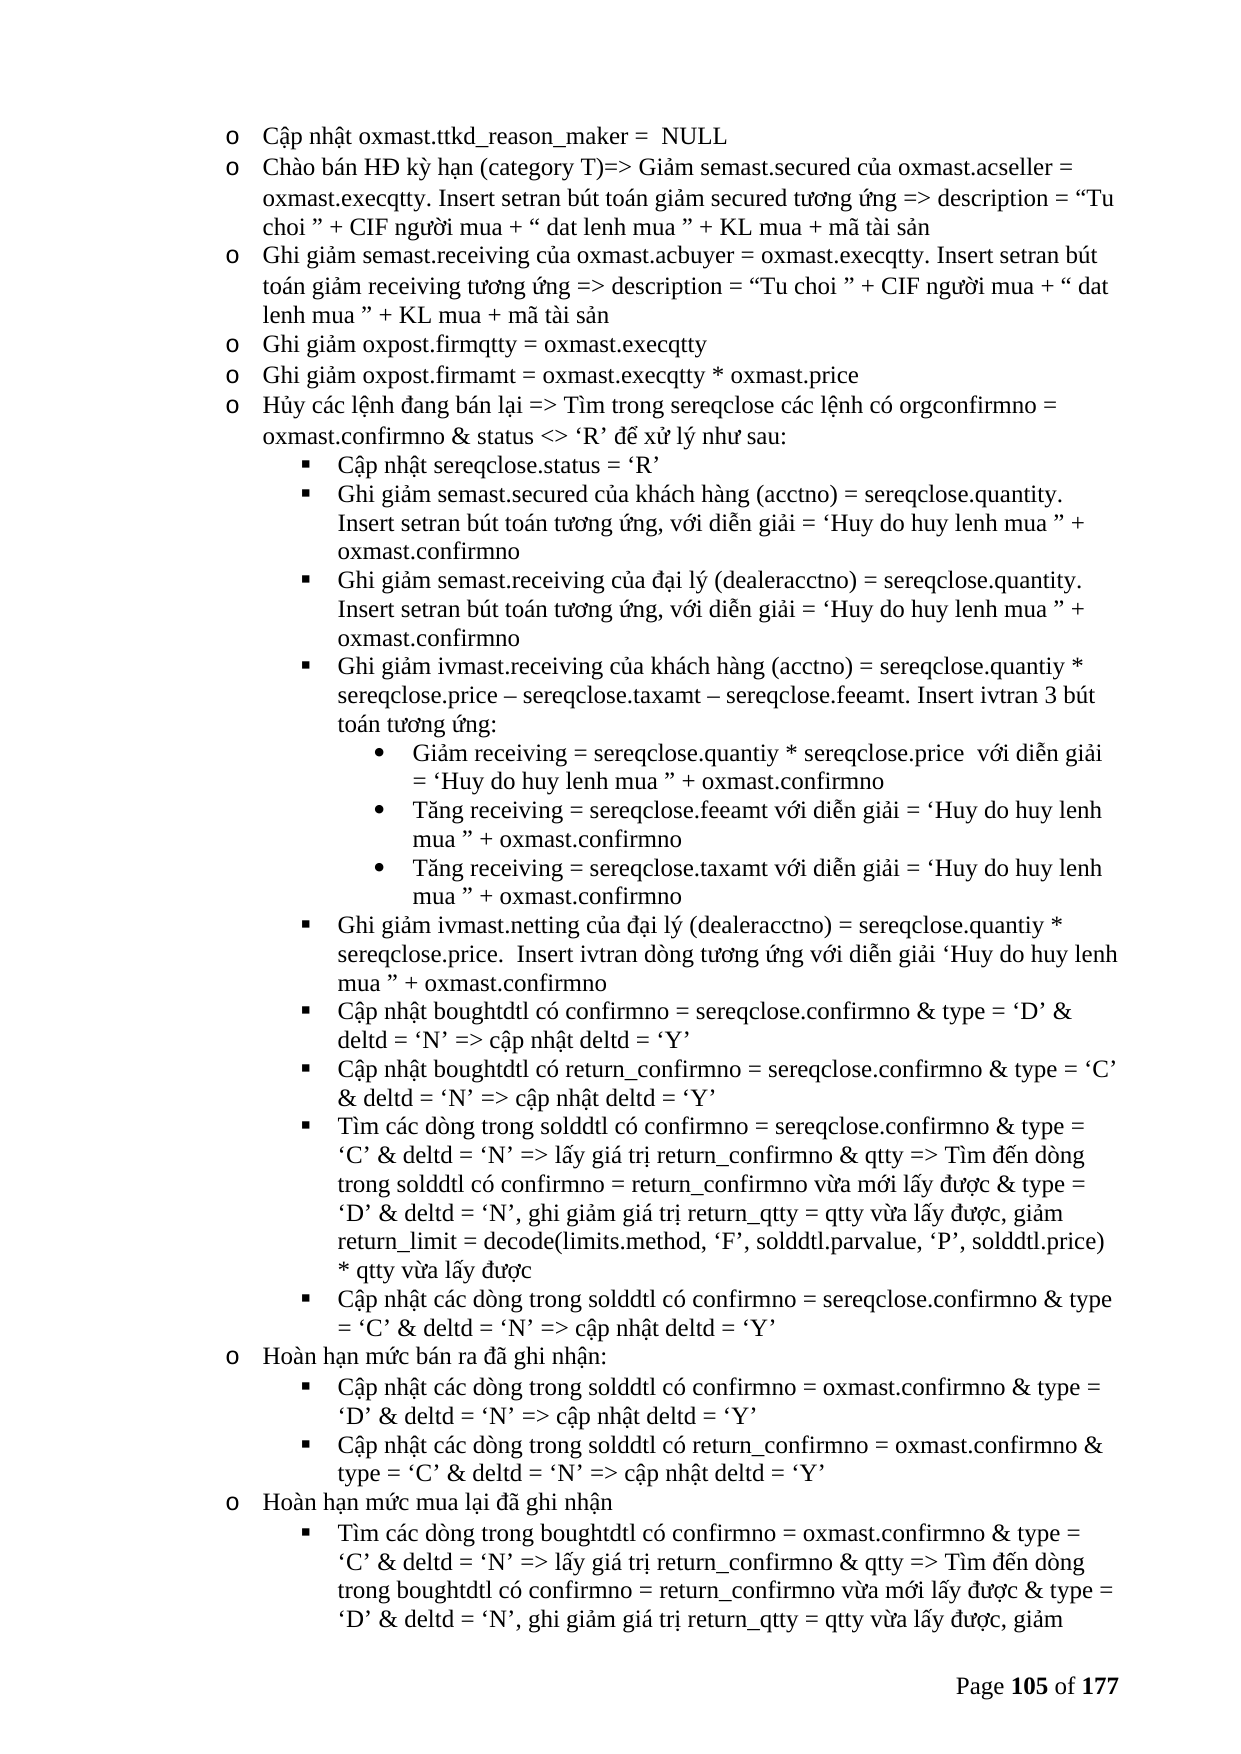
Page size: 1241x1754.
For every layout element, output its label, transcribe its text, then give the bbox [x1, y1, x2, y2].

list Ghi giảm semast.receiving của đại lý (dealeracctno) = sereqclose.quantity. Insert setran bút toán tương ứng, với diễn giải = ‘Huy do huy lenh mua ” + oxmast.confirmno [300, 565, 1119, 651]
list Cập nhật boughtdtl có return_confirmno = sereqclose.confirmno & type = ‘C’ & deltd = ‘N’ => cập nhật deltd = ‘Y’ [300, 1054, 1119, 1111]
list Hoàn hạn mức mua lại đã ghi nhận [225, 1487, 1119, 1518]
list Ghi giảm oxpost.firmamt = oxmast.execqtty * oxmast.price [225, 360, 1119, 391]
list Cập nhật sereqclose.status = ‘R’ [300, 450, 1119, 479]
list Cập nhật boughtdtl có confirmno = sereqclose.confirmno & type = ‘D’ & deltd = ‘N’ => cập nhật deltd = ‘Y’ [300, 996, 1119, 1054]
list Cập nhật oxmast.ttkd_reason_maker = NULL [225, 121, 1119, 152]
list Ghi giảm ivmast.receiving của khách hàng (acctno) = sereqclose.quantiy * sereqclose.price – sereqclose.taxamt – sereqclose.feeamt. Insert ivtran 3 bút toán tương ứng: [300, 651, 1119, 738]
list Cập nhật các dòng trong solddtl có confirmno = oxmast.confirmno & type = ‘D’ & deltd = ‘N’ => cập nhật deltd = ‘Y’ [300, 1372, 1119, 1430]
list Ghi giảm ivmast.netting của đại lý (dealeracctno) = sereqclose.quantiy * sereqclose.price. Insert ivtran dòng tương ứng với diễn giải ‘Huy do huy lenh mua ” + oxmast.confirmno [300, 910, 1119, 996]
list Tìm các dòng trong solddtl có confirmno = sereqclose.confirmno & type = ‘C’ & deltd = ‘N’ => lấy giá trị return_confirmno & qtty => Tìm đến dòng trong solddtl có confirmno = return_confirmno vừa mới lấy được & type = ‘D’ & deltd = ‘N’, ghi giảm giá trị return_qtty = qtty vừa lấy được, giảm return_limit = decode(limits.method, ‘F’, solddtl.parvalue, ‘P’, solddtl.price) * qtty vừa lấy được [300, 1111, 1119, 1284]
list Cập nhật các dòng trong solddtl có return_confirmno = oxmast.confirmno & type = ‘C’ & deltd = ‘N’ => cập nhật deltd = ‘Y’ [300, 1430, 1119, 1487]
list Ghi giảm semast.secured của khách hàng (acctno) = sereqclose.quantity. Insert setran bút toán tương ứng, với diễn giải = ‘Huy do huy lenh mua ” + oxmast.confirmno [300, 479, 1119, 565]
list Hoàn hạn mức bán ra đã ghi nhận: [225, 1341, 1119, 1372]
list Ghi giảm oxpost.firmqtty = oxmast.execqtty [225, 329, 1119, 360]
list Ghi giảm semast.receiving của oxmast.acbuyer = oxmast.execqtty. Insert setran bút toán giảm receiving tương ứng => description = “Tu choi ” + CIF người mua + “ dat lenh mua ” + KL mua + mã tài sản [225, 241, 1119, 329]
list Tăng receiving = sereqclose.taxamt với diễn giải = ‘Huy do huy lenh mua ” + oxmast.confirmno [375, 853, 1119, 910]
list Tăng receiving = sereqclose.feeamt với diễn giải = ‘Huy do huy lenh mua ” + oxmast.confirmno [375, 795, 1119, 853]
list Hủy các lệnh đang bán lại => Tìm trong sereqclose các lệnh có orgconfirmno = oxmast.confirmno & status <> ‘R’ để xử lý như sau: [225, 391, 1119, 450]
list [300, 1518, 1119, 1633]
list Chào bán HĐ kỳ hạn (category T)=> Giảm semast.secured của oxmast.acseller = oxmast.execqtty. Insert setran bút toán giảm secured tương ứng => description = “Tu choi ” + CIF người mua + “ dat lenh mua ” + KL mua + mã tài sản [225, 152, 1119, 241]
list Cập nhật các dòng trong solddtl có confirmno = sereqclose.confirmno & type = ‘C’ & deltd = ‘N’ => cập nhật deltd = ‘Y’ [300, 1284, 1119, 1341]
list Giảm receiving = sereqclose.quantiy * sereqclose.price với diễn giải = ‘Huy do huy lenh mua ” + oxmast.confirmno [375, 738, 1119, 795]
